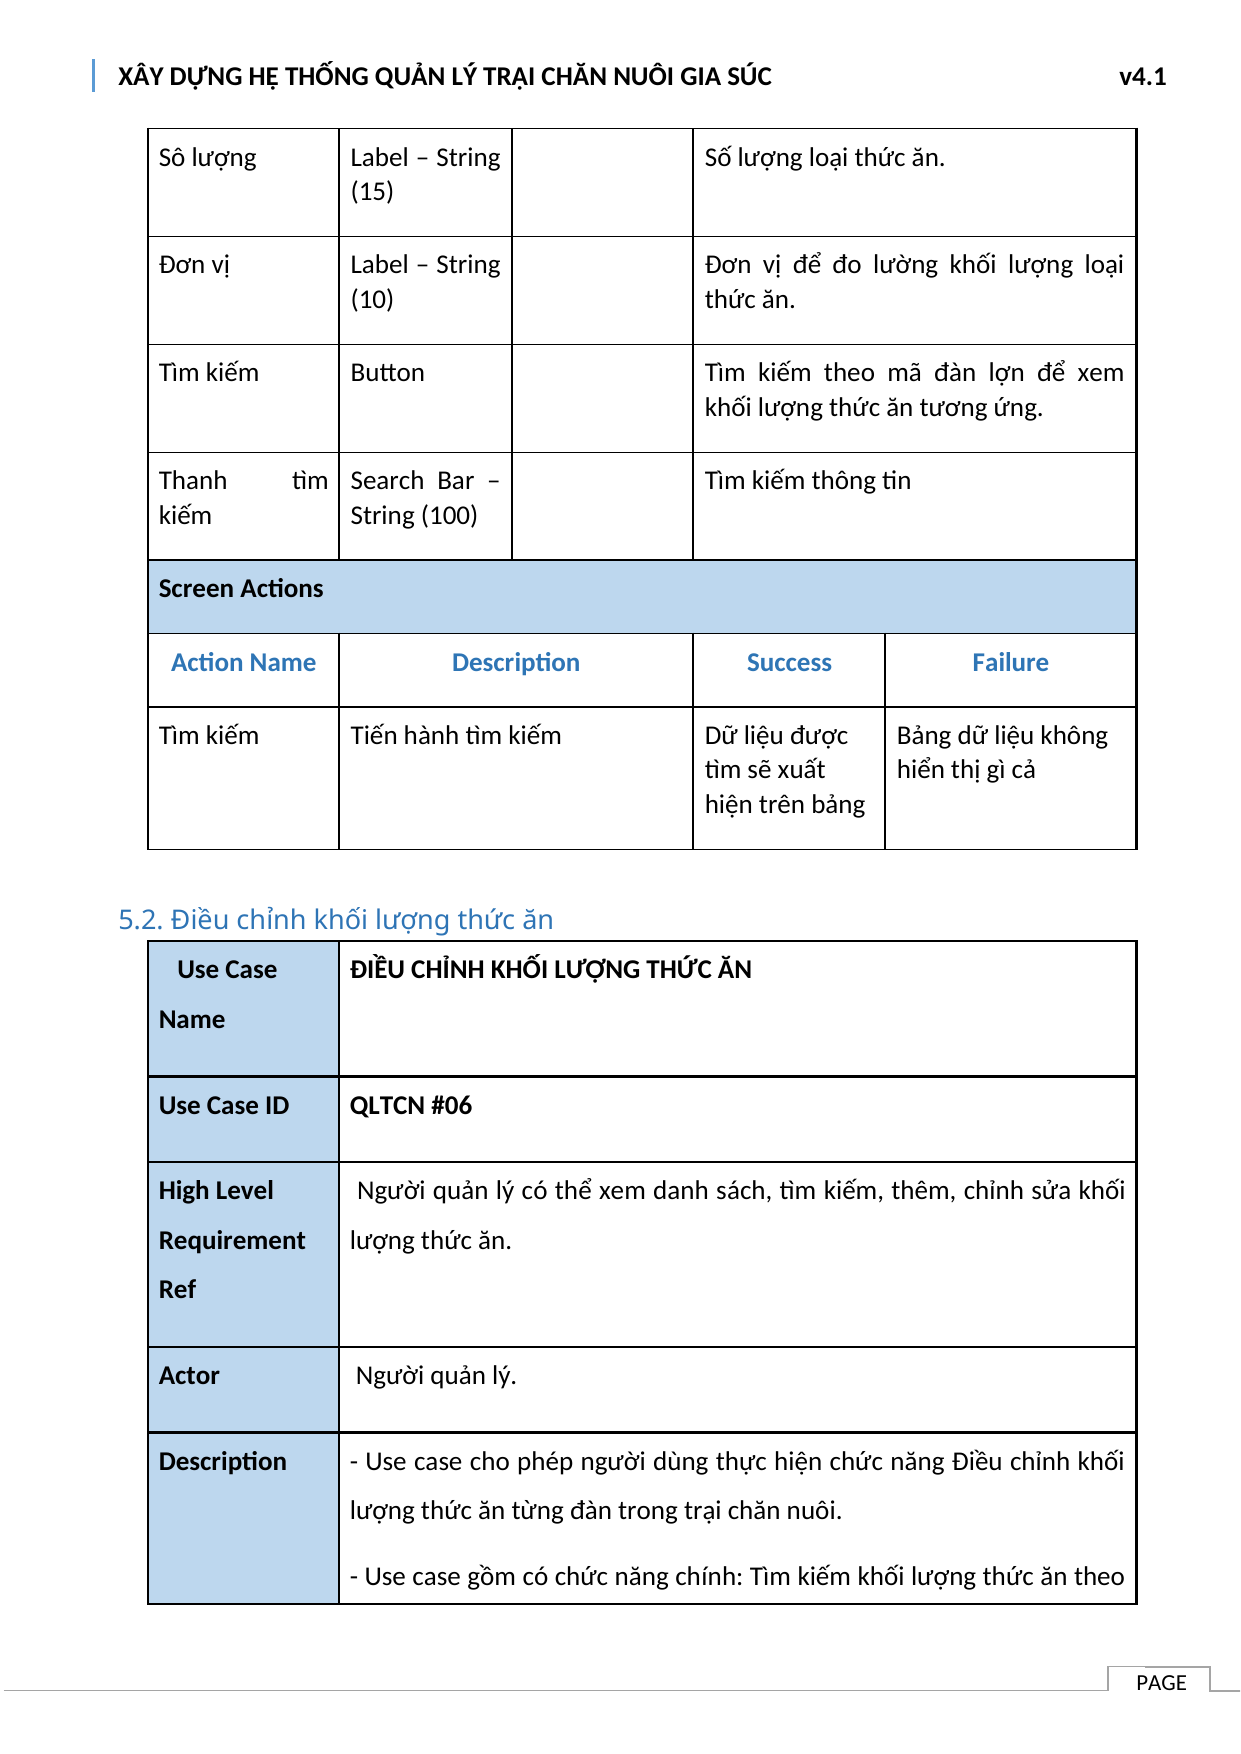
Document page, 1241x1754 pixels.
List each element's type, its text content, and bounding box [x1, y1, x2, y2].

table_cell [513, 345, 692, 451]
table_cell Tìm kiếm [149, 708, 338, 848]
table_cell Thanh tìm kiếm [149, 453, 338, 559]
table_cell High Level Requirement Ref [149, 1163, 338, 1346]
table_cell Dữ liệu được tìm sẽ xuất hiện trên bảng [694, 708, 884, 848]
table_cell Label – String (10) [340, 237, 511, 343]
table_cell Failure [886, 634, 1135, 706]
table_cell Use Case ID [149, 1078, 338, 1161]
table_cell Tìm kiếm theo mã đàn lợn để xem khối lượng thức ăn tương ứng. [694, 345, 1135, 451]
table_cell Description [149, 1434, 338, 1603]
table_cell Đơn vị để đo lường khối lượng loại thức ăn. [694, 237, 1135, 343]
table_cell Description [340, 634, 692, 706]
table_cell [340, 1434, 1135, 1603]
table_cell Số lượng loại thức ăn. [694, 129, 1135, 236]
table_cell [513, 453, 692, 559]
table_cell Actor [149, 1348, 338, 1431]
table_cell Screen Actions [149, 561, 1135, 633]
table_cell Action Name [149, 634, 338, 706]
table_cell Label – String (15) [340, 129, 511, 236]
table_cell Bảng dữ liệu không hiển thị gì cả [886, 708, 1135, 848]
table_cell Người quản lý có thể xem danh sách, tìm kiếm, thêm, chỉnh sửa khối lượng thức ăn. [340, 1163, 1135, 1346]
table_cell [513, 129, 692, 236]
table_cell Người quản lý. [340, 1348, 1135, 1431]
table_cell [513, 237, 692, 343]
table_header Use Case Name [149, 942, 338, 1075]
table_cell Đơn vị [149, 237, 338, 343]
table_cell Tiến hành tìm kiếm [340, 708, 692, 848]
table_header ĐIỀU CHỈNH KHỐI LƯỢNG THỨC ĂN [340, 942, 1135, 1075]
table_cell QLTCN #06 [340, 1078, 1135, 1161]
table_cell Button [340, 345, 511, 451]
subtitle 5.2. Điều chỉnh khối lượng thức ăn [118, 900, 1166, 937]
table_cell Sô lượng [149, 129, 338, 236]
table_cell Tìm kiếm [149, 345, 338, 451]
table_cell Search Bar – String (100) [340, 453, 511, 559]
table_cell Tìm kiếm thông tin [694, 453, 1135, 559]
table_cell Success [694, 634, 884, 706]
